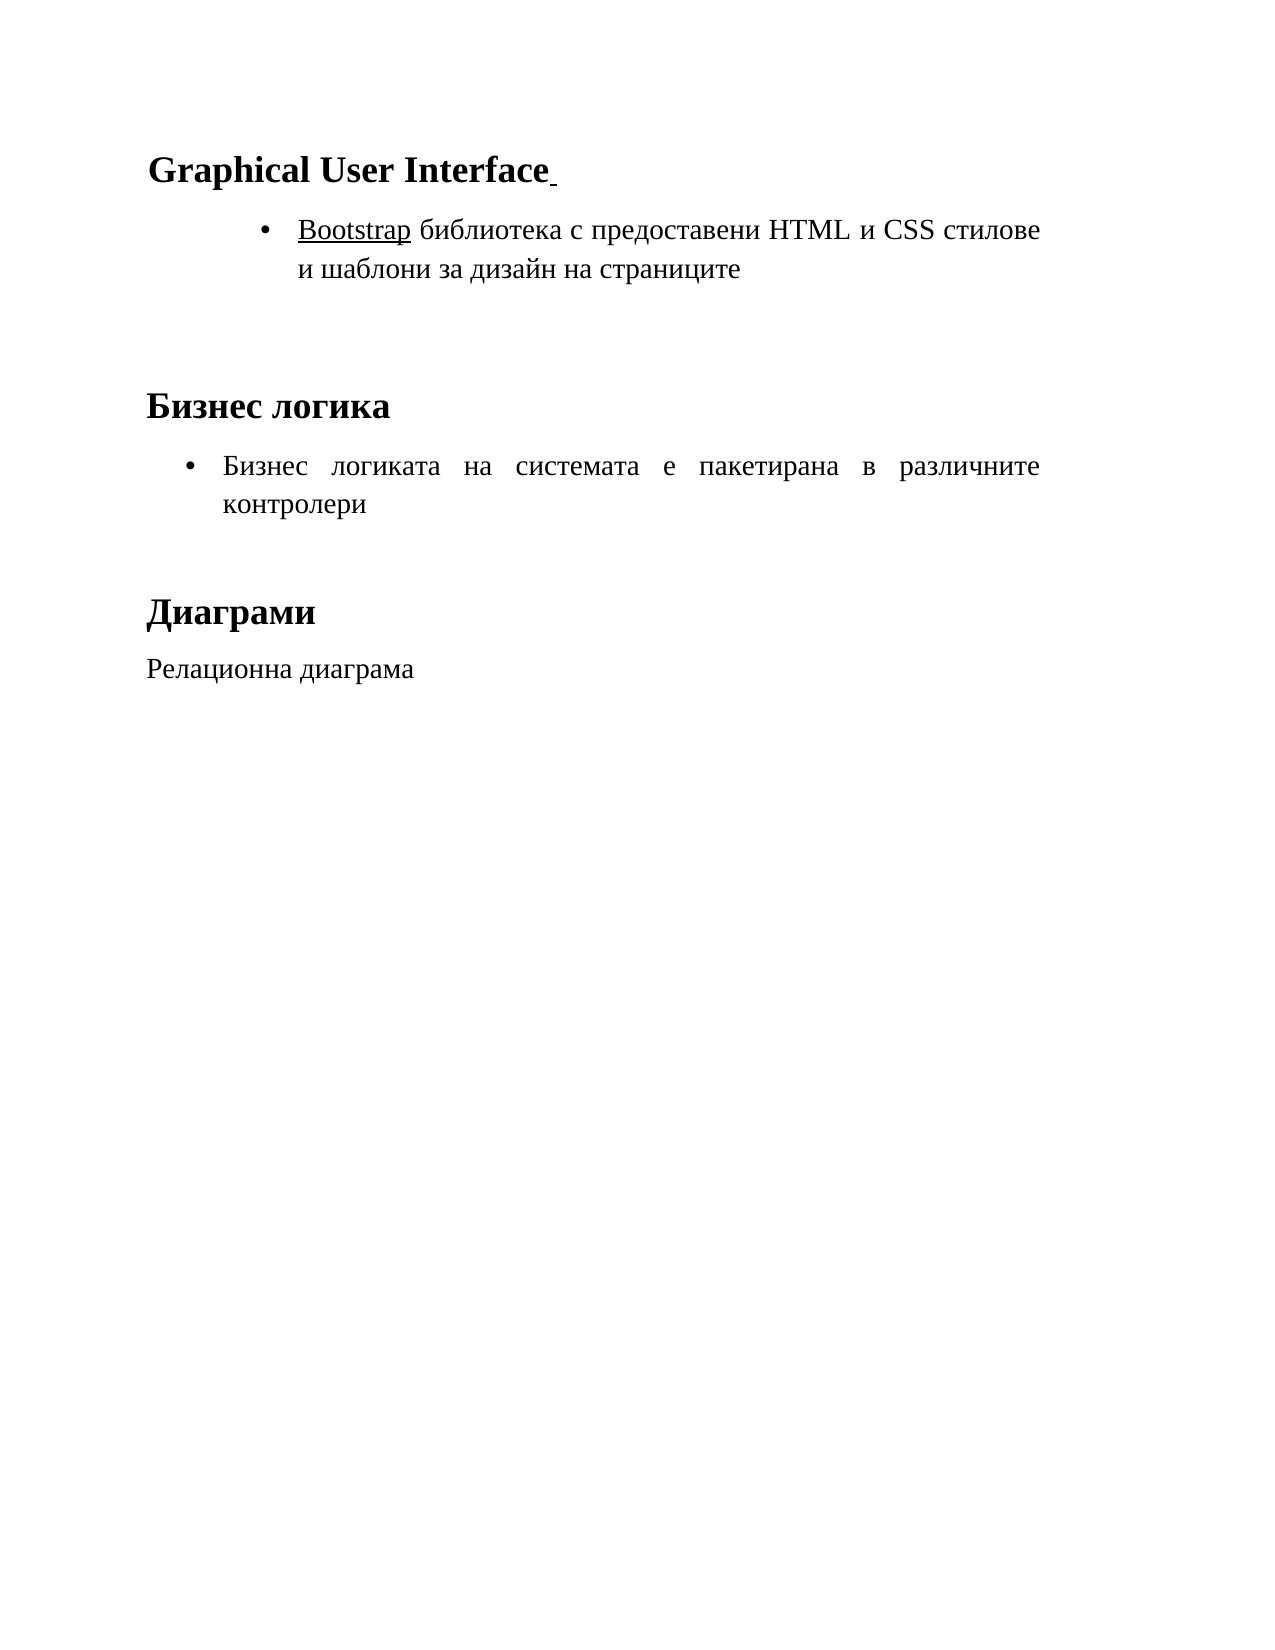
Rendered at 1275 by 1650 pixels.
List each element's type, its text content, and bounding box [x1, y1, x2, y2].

text Релационна диаграма [146, 652, 1041, 685]
list Bootstrap библиотека с предоставени HTML и CSS стилове и шаблони за дизайн на страниците [260, 212, 1041, 285]
list Бизнес логиката на системата е пакетирана в различните контролери [185, 448, 1041, 521]
subtitle Диаграми [146, 590, 1114, 633]
text Бизнес логика [146, 384, 1127, 427]
subtitle Graphical User Interface [148, 148, 1114, 191]
